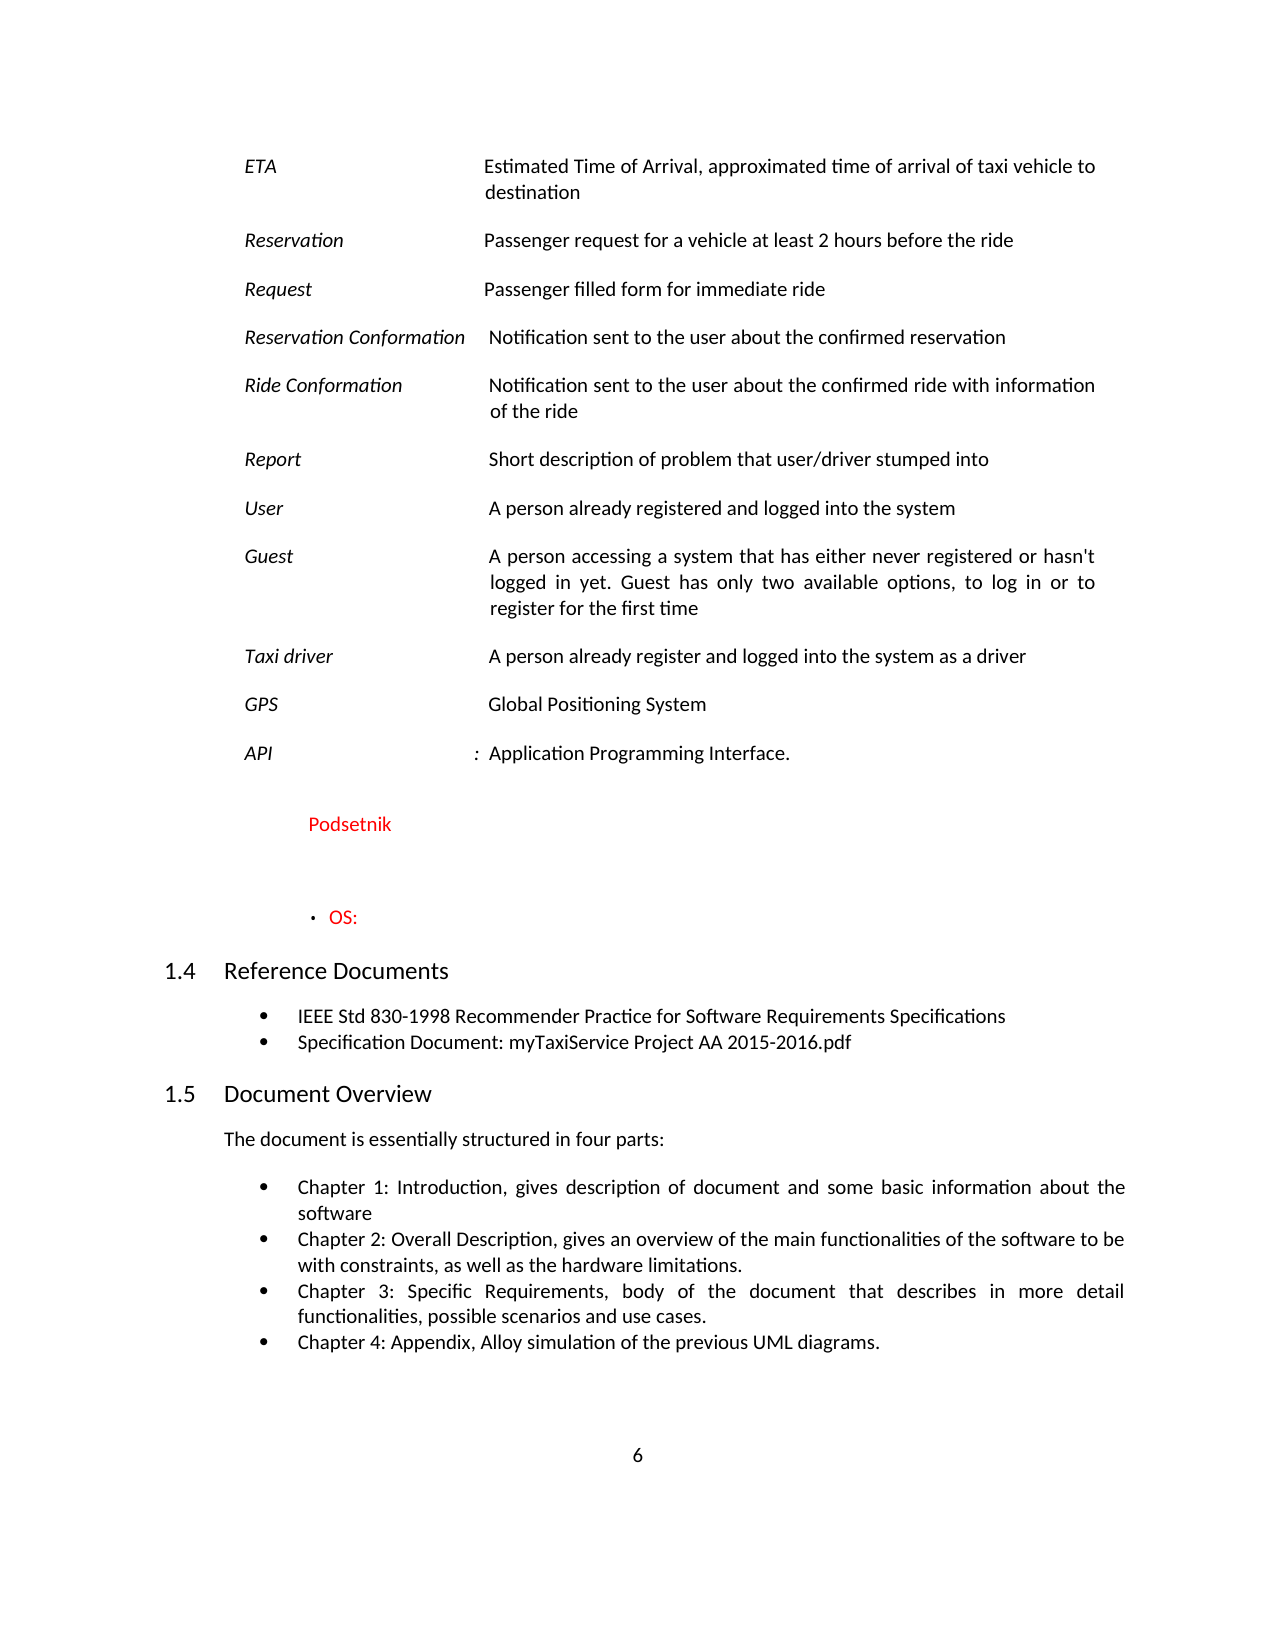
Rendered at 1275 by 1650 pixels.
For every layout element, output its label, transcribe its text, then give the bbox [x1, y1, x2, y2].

list Chapter 3: Specific Requirements, body of the document that describes in more detail functionalities, possible scenarios and use cases. [260, 1278, 1127, 1329]
list Chapter 4: Appendix, Alloy simulation of the previous UML diagrams. [260, 1329, 1127, 1355]
list Chapter 1: Introduction, gives description of document and some basic information about the software [260, 1174, 1127, 1226]
table_cell Global Positioning System [486, 692, 1106, 740]
table_cell A person already register and logged into the system as a driver [486, 643, 1106, 692]
table_cell : Application Programming Interface. [486, 740, 1106, 788]
table_cell Notification sent to the user about the confirmed ride with information of the ride [486, 373, 1106, 447]
table_cell A person accessing a system that has either never registered or hasn't logged in yet. Guest has only two available options, to log in or to register for the first time [486, 543, 1106, 643]
table_cell API [233, 740, 486, 788]
table_cell Reservation Conformation [233, 324, 486, 372]
table_header Estimated Time of Arrival, approximated time of arrival of taxi vehicle to destination [486, 153, 1106, 227]
text Podsetnik [308, 247, 1127, 837]
table_header ETA [233, 153, 486, 227]
table_cell Taxi driver [233, 643, 486, 692]
list Specification Document: myTaxiService Project AA 2015-2016.pdf [260, 1029, 1127, 1055]
subtitle Document Overview [164, 1078, 1127, 1108]
table_cell Ride Conformation [233, 373, 486, 447]
list Chapter 2: Overall Description, gives an overview of the main functionalities of the software to be with constraints, as well as the hardware limitations. [260, 1226, 1127, 1277]
table_cell Guest [233, 543, 486, 643]
table_cell Short description of problem that user/driver stumped into [486, 447, 1106, 495]
table_cell Passenger filled form for immediate ride [486, 276, 1106, 324]
table_cell Report [233, 447, 486, 495]
table_cell Reservation [233, 228, 486, 276]
list IEEE Std 830-1998 Recommender Practice for Software Requirements Specifications [260, 1004, 1127, 1029]
table_cell A person already registered and logged into the system [486, 495, 1106, 543]
table_cell User [233, 495, 486, 543]
list OS: [308, 904, 1127, 930]
subtitle Reference Documents [164, 955, 1127, 986]
table_cell Notification sent to the user about the confirmed reservation [486, 324, 1106, 372]
table_cell Passenger request for a vehicle at least 2 hours before the ride [486, 228, 1106, 276]
text The document is essentially structured in four parts: [150, 1126, 1127, 1152]
table_cell GPS [233, 692, 486, 740]
table_cell Request [233, 276, 486, 324]
